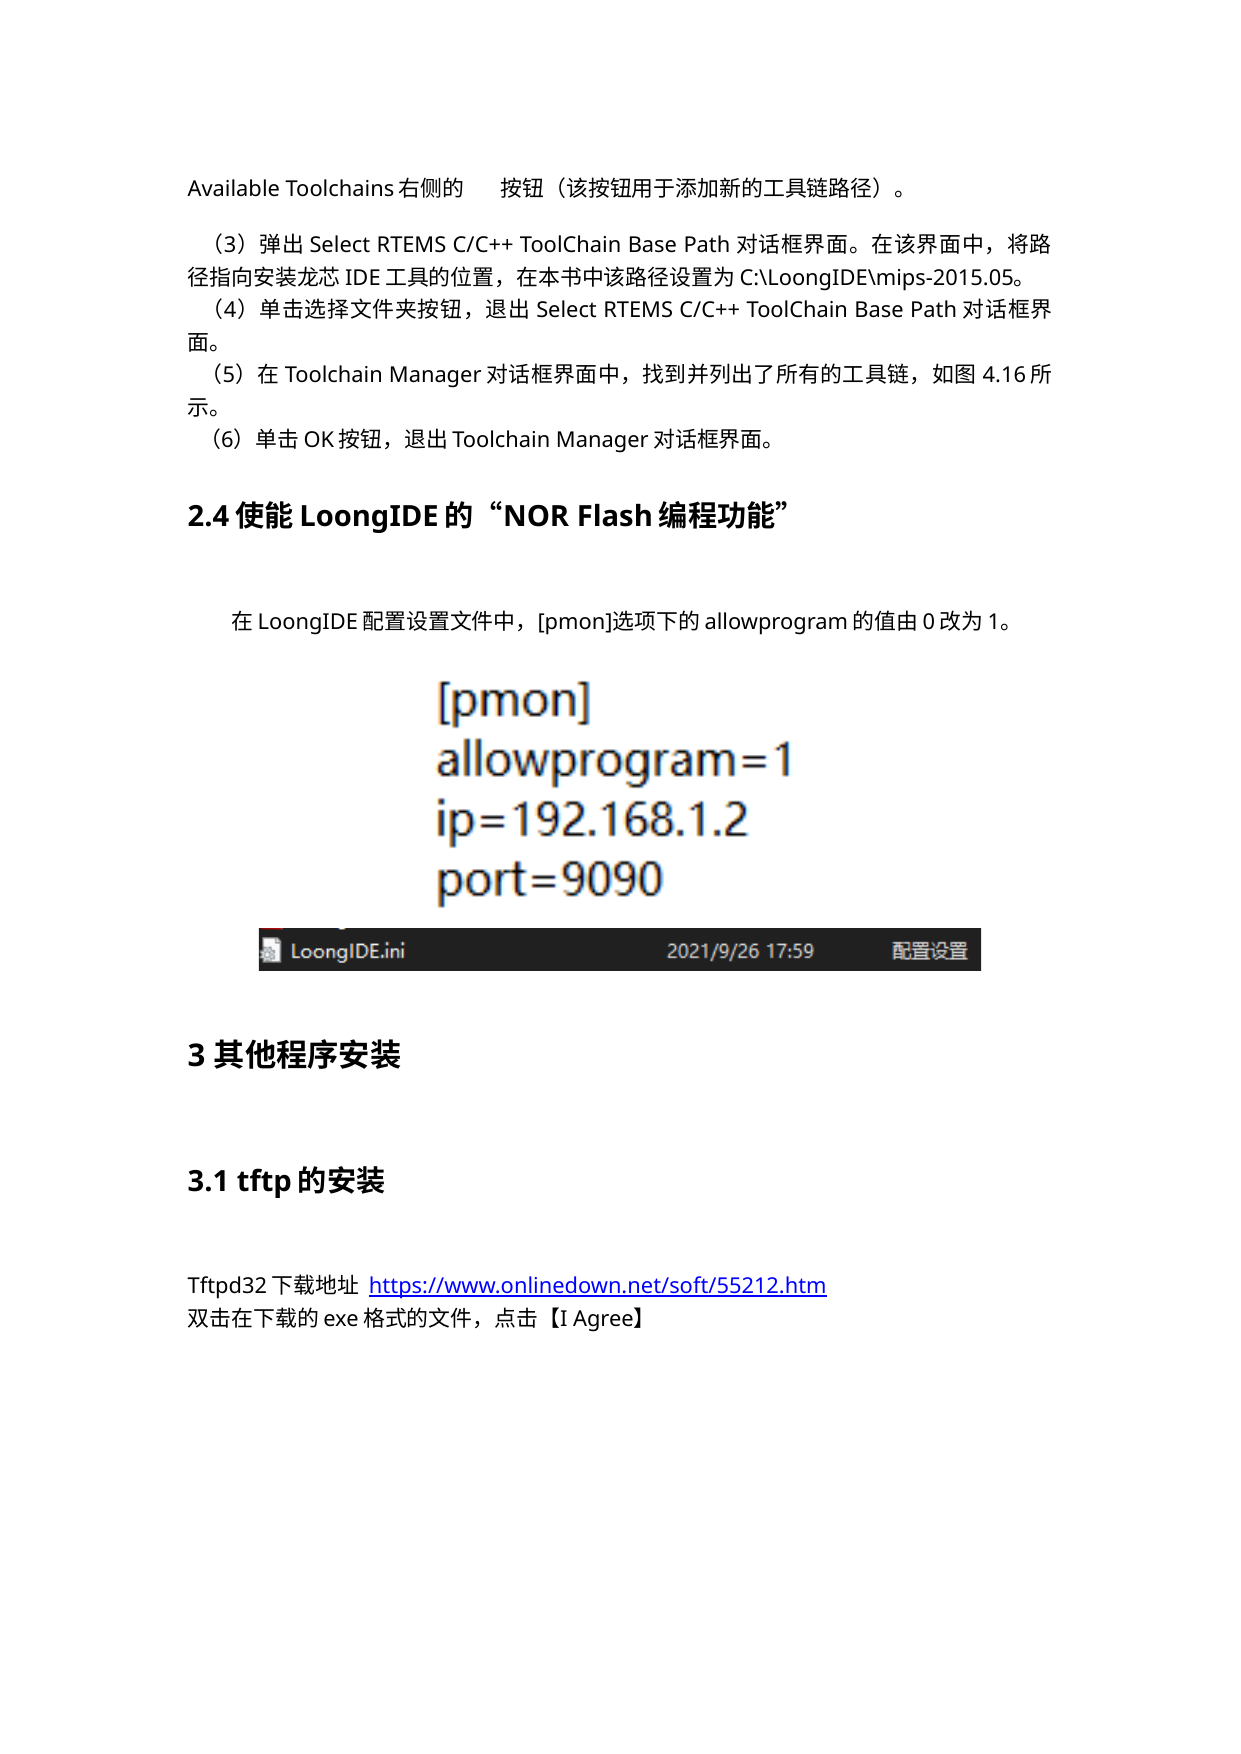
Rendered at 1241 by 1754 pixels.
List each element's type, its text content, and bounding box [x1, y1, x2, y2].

text （5）在Toolchain Manager对话框界面中，找到并列出了所有的工具链，如图4.16所示。 [187, 357, 1053, 422]
subtitle 3.1 tftp的安装 [187, 1146, 1053, 1211]
subtitle 3 其他程序安装 [187, 1021, 1053, 1086]
text 在LoongIDE配置设置文件中，[pmon]选项下的allowprogram的值由0改为1。 [187, 604, 1053, 636]
text （4）单击选择文件夹按钮，退出Select RTEMS C/C++ ToolChain Base Path对话框界面。 [187, 292, 1053, 357]
subtitle 2.4使能LoongIDE的“NOR Flash编程功能” [187, 482, 1053, 547]
text （2）弹出Toolchain Manager对话框界面，如图4.15所示。单击该界面左侧窗口Available Toolchains右侧的按钮（该按钮用于添加新的工具链路径）。 [187, 162, 1053, 227]
text 双击在下载的exe格式的文件，点击【I Agree】 [187, 1301, 1053, 1333]
text （6）单击OK按钮，退出Toolchain Manager对话框界面。 [187, 422, 1053, 454]
text Tftpd32下载地址 https://www.onlinedown.net/soft/55212.htm [187, 1268, 1053, 1301]
picture [258, 677, 982, 971]
text （3）弹出Select RTEMS C/C++ ToolChain Base Path对话框界面。在该界面中，将路径指向安装龙芯IDE工具的位置，在本书中该路径设置为C:\LoongIDE\mips-2015.05。 [187, 227, 1053, 292]
